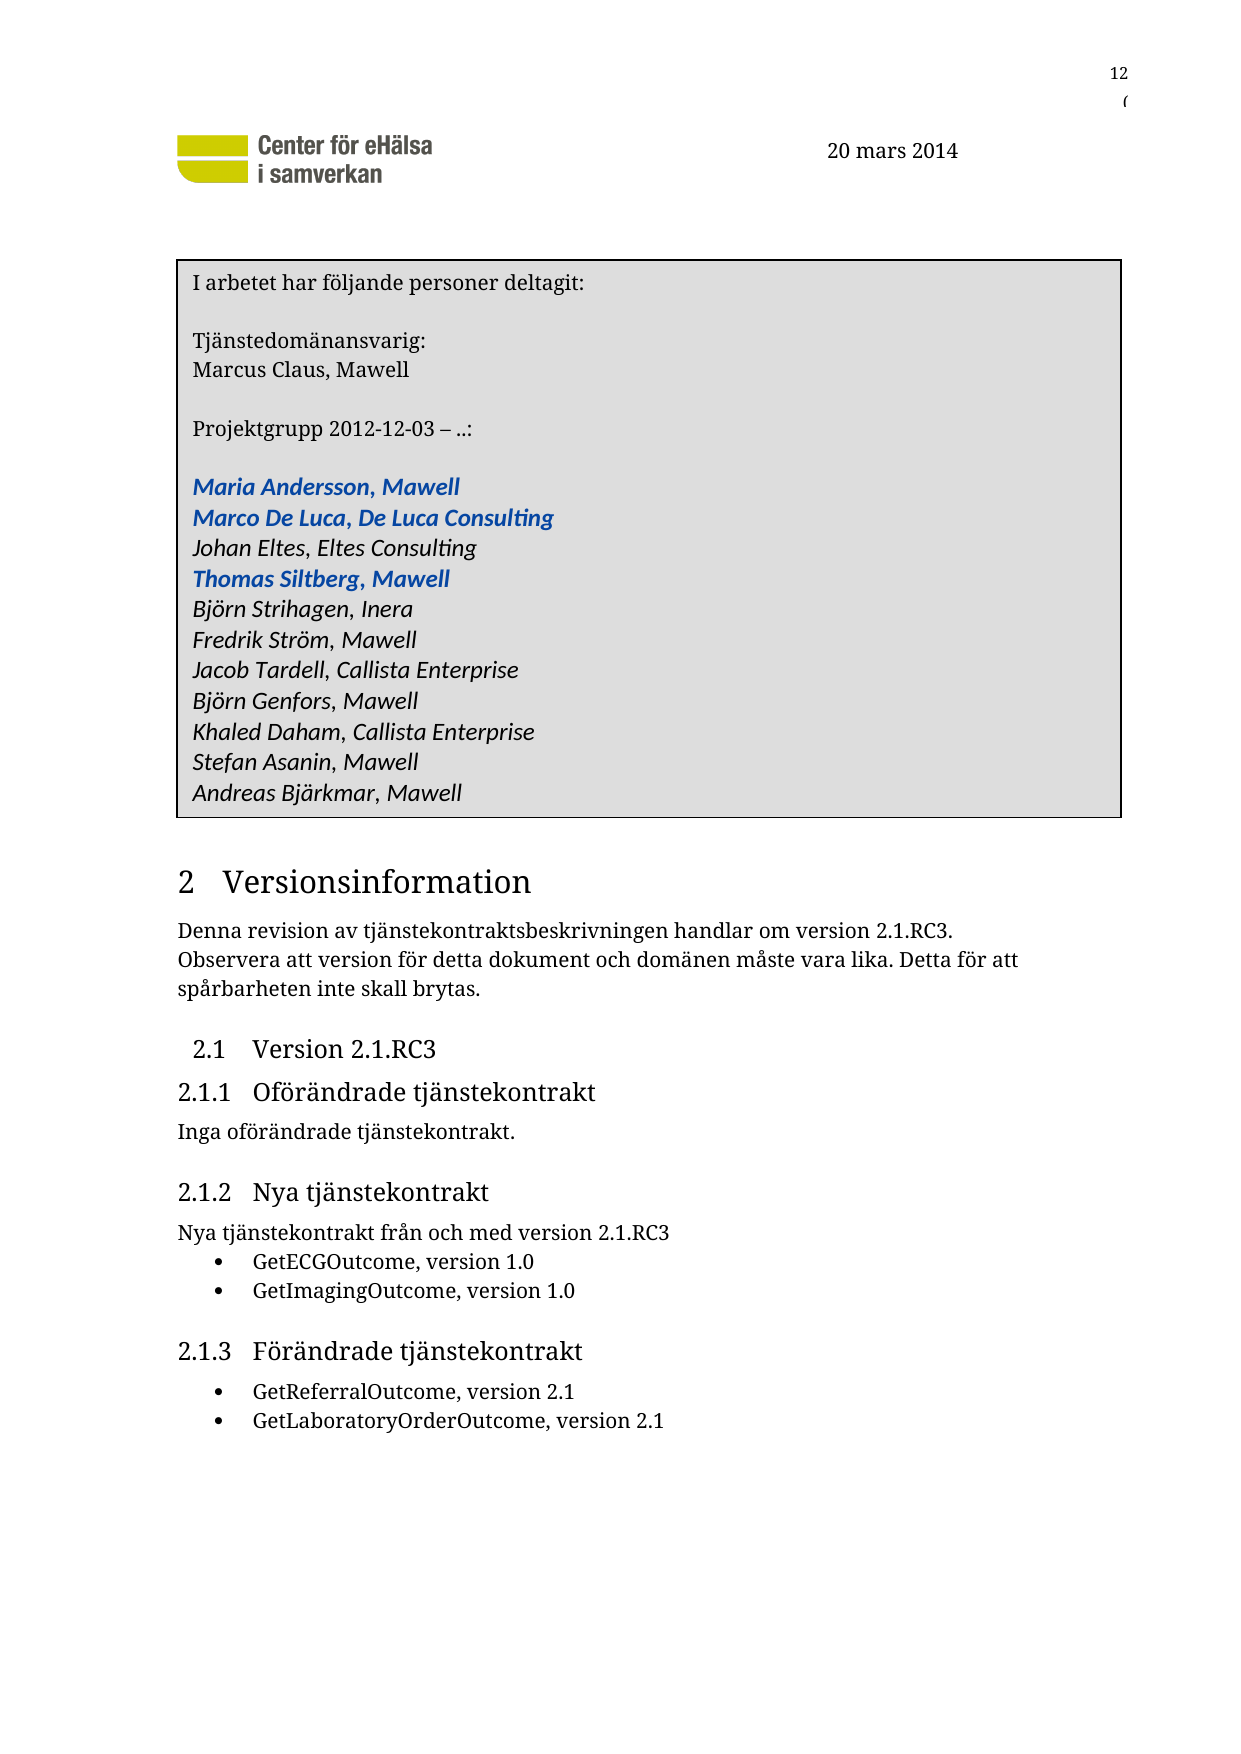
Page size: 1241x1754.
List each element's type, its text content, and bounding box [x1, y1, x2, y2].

picture [177, 135, 432, 183]
list GetLaboratoryOrderOutcome, version 2.1 [215, 1406, 1081, 1435]
subtitle Förändrade tjänstekontrakt [177, 1334, 1081, 1368]
list GetECGOutcome, version 1.0 [215, 1246, 1081, 1276]
subtitle Oförändrade tjänstekontrakt [177, 1074, 1081, 1108]
subtitle Nya tjänstekontrakt [177, 1175, 1081, 1209]
text Nya tjänstekontrakt från och med version 2.1.RC3 [177, 1217, 1081, 1246]
subtitle Versionsinformation [177, 860, 1081, 903]
text Observera att version för detta dokument och domänen måste vara lika. Detta för att spårbarheten inte skall brytas. [177, 944, 1081, 1003]
text Inga oförändrade tjänstekontrakt. [177, 1117, 1081, 1146]
text Denna revision av tjänstekontraktsbeskrivningen handlar om version 2.1.RC3. [177, 915, 1081, 944]
list GetImagingOutcome, version 1.0 [215, 1276, 1081, 1305]
list GetReferralOutcome, version 2.1 [215, 1376, 1081, 1406]
subtitle Version 2.1.RC3 [192, 1032, 1081, 1066]
